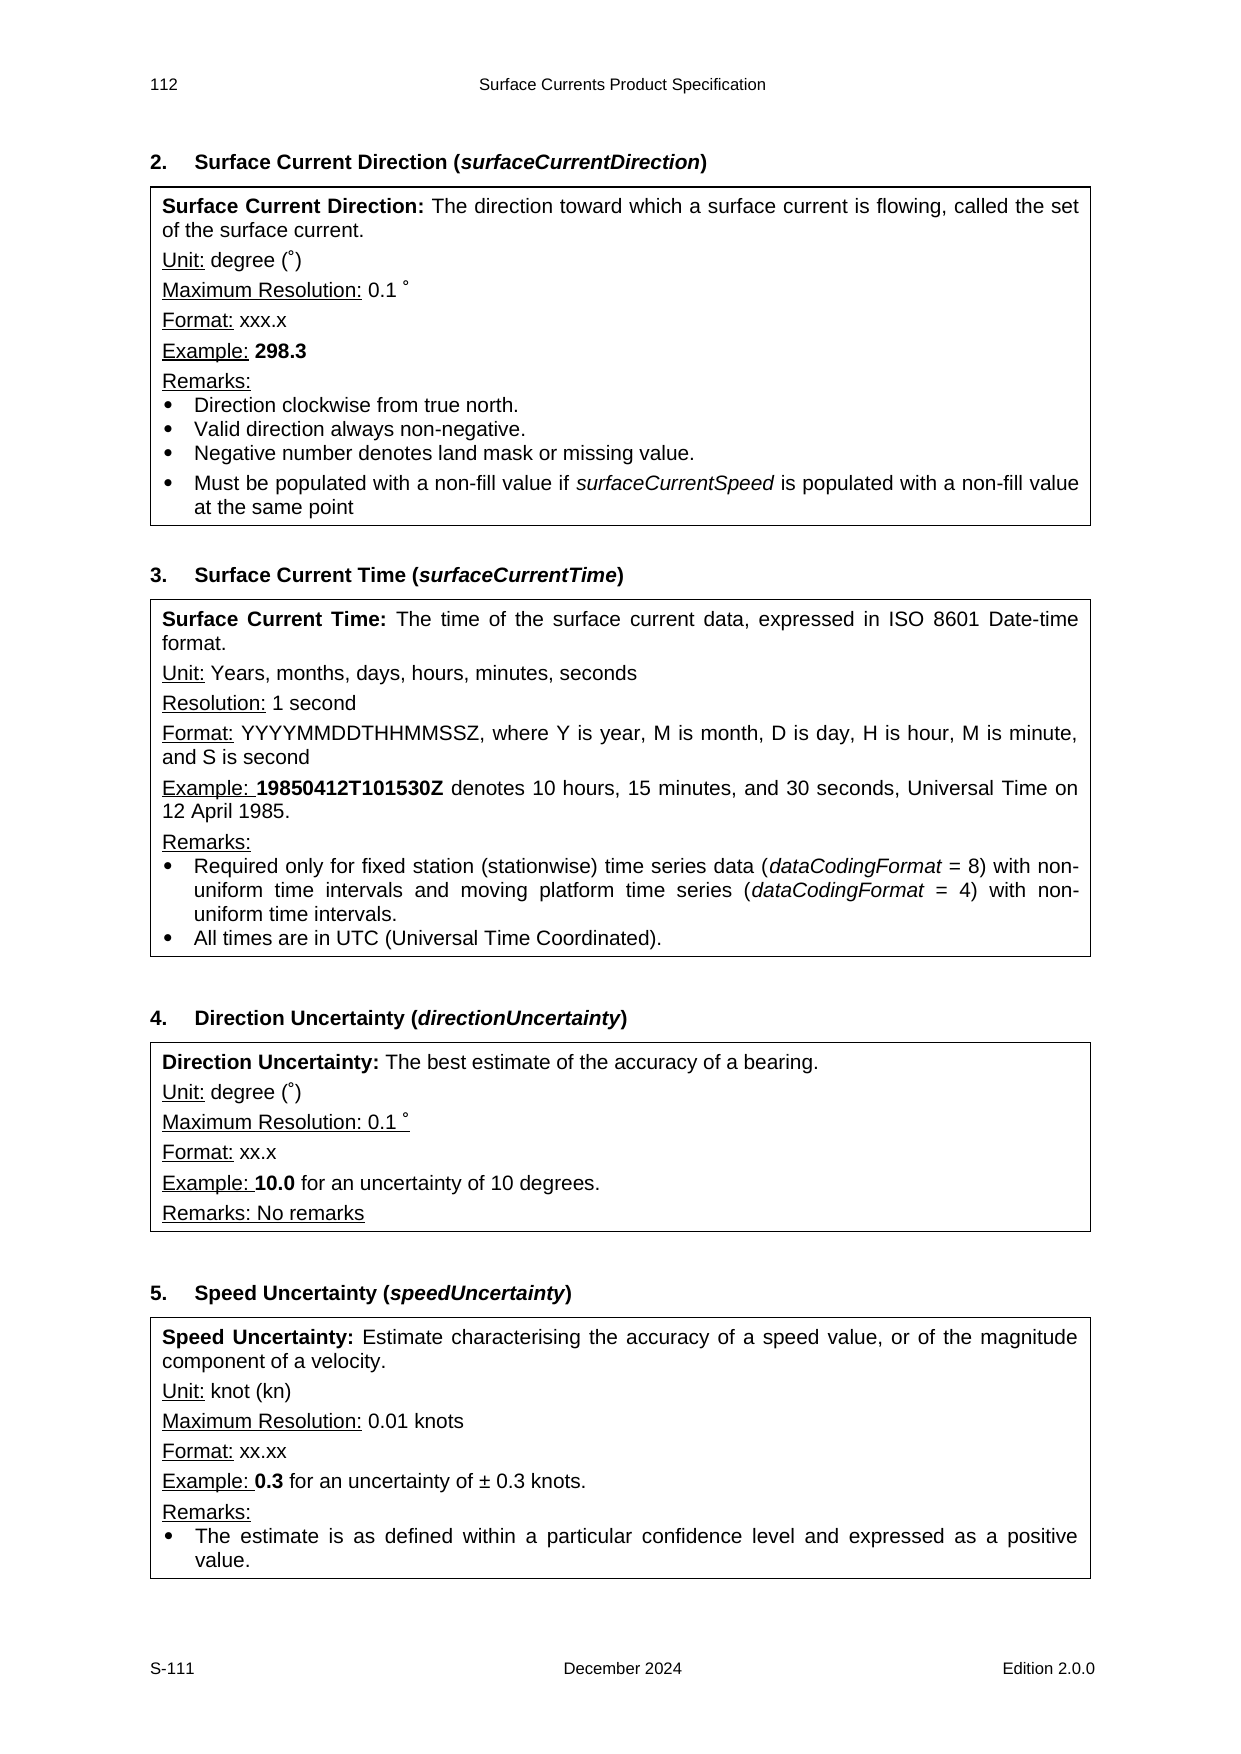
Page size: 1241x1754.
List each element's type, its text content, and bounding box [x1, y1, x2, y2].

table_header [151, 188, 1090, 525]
text 3. Surface Current Time (surfaceCurrentTime) [150, 563, 1090, 587]
text 4. Direction Uncertainty (directionUncertainty) [150, 1006, 1090, 1030]
text 2. Surface Current Direction (surfaceCurrentDirection) [150, 150, 1090, 174]
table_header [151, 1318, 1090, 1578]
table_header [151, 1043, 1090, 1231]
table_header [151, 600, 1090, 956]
text 5. Speed Uncertainty (speedUncertainty) [150, 1281, 1090, 1305]
